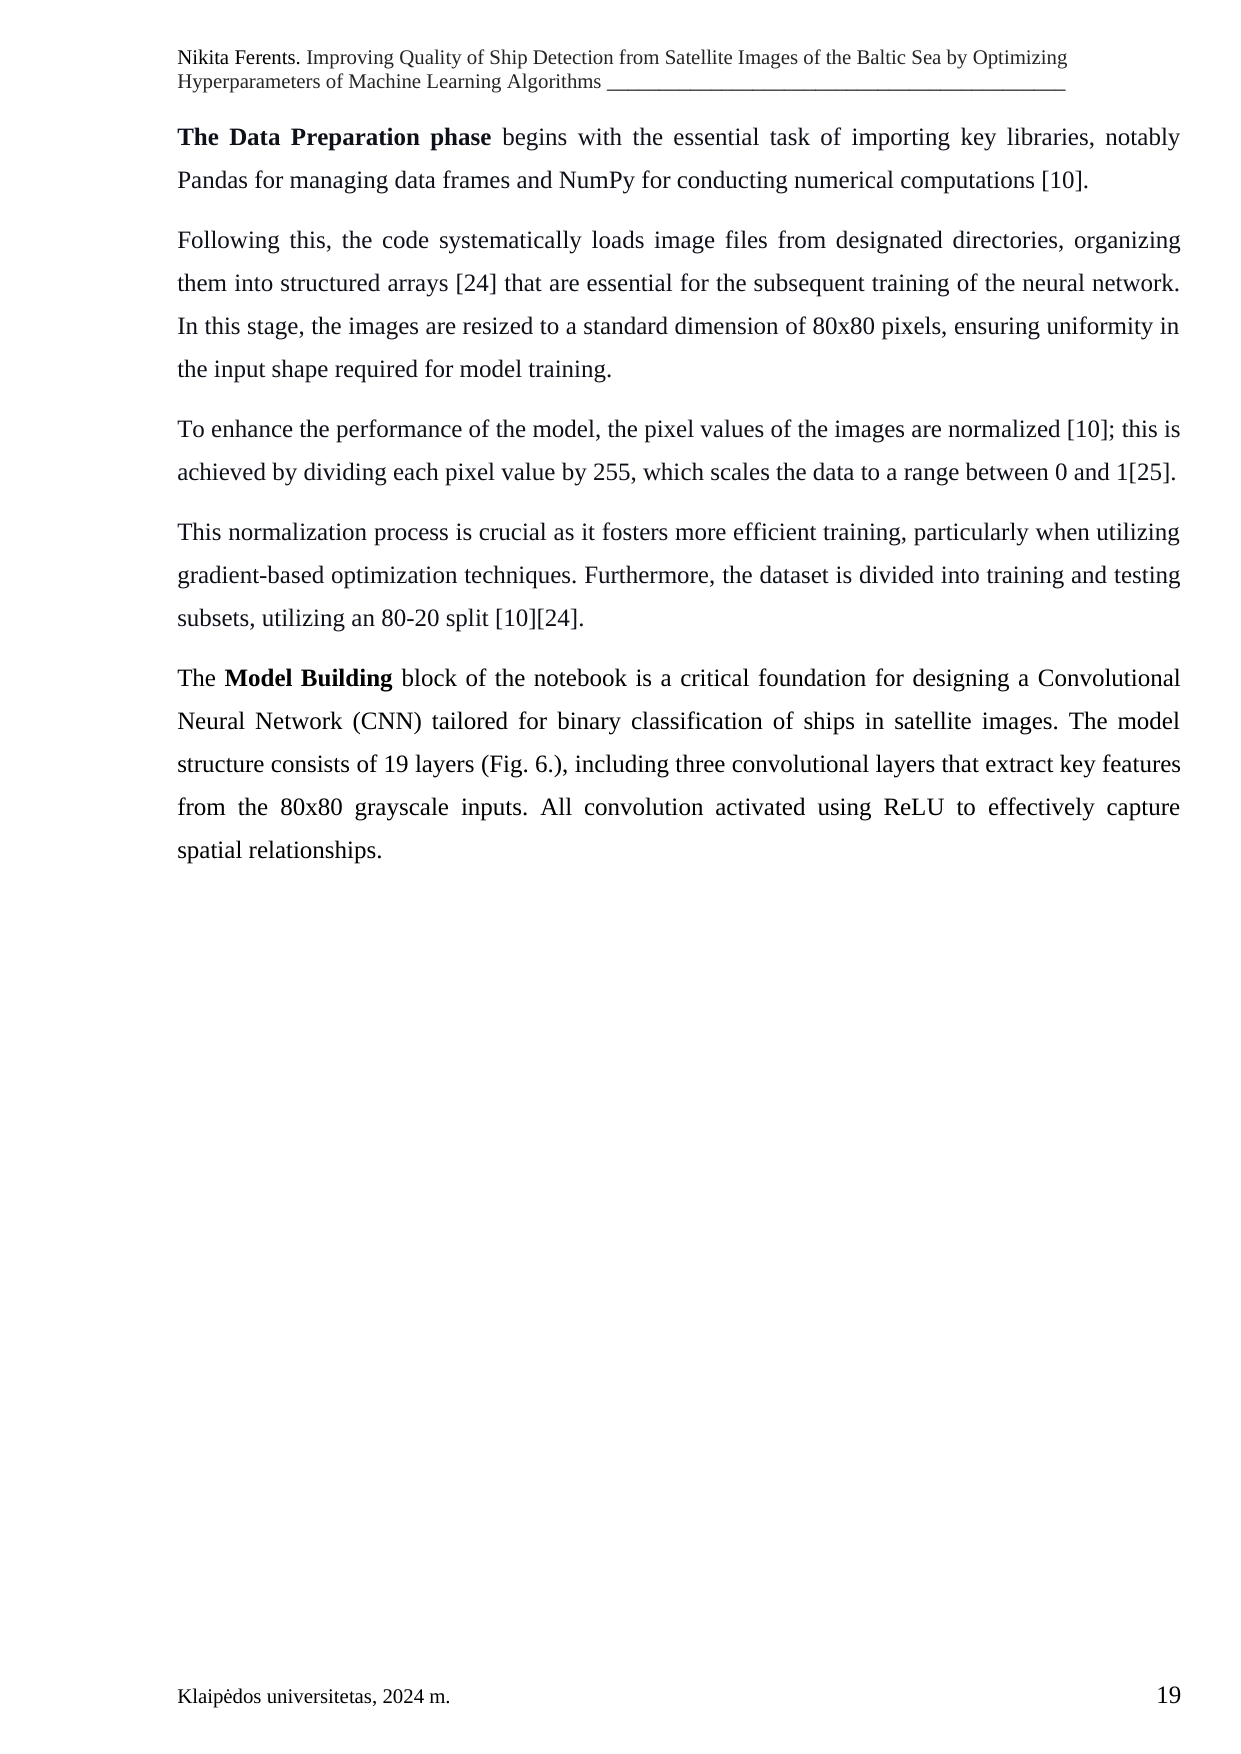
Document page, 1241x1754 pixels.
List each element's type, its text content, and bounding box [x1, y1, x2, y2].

text The Data Preparation phase begins with the essential task of importing key libraries, notably Pandas for managing data frames and NumPy for conducting numerical computations [10]. [177, 122, 1182, 194]
text To enhance the performance of the model, the pixel values of the images are normalized [10]; this is achieved by dividing each pixel value by 255, which scales the data to a range between 0 and 1[25]. [177, 414, 1182, 486]
text The Model Building block of the notebook is a critical foundation for designing a Convolutional Neural Network (CNN) tailored for binary classification of ships in satellite images. The model structure consists of 19 layers (Fig. 6.), including three convolutional layers that extract key features from the 80x80 grayscale inputs. All convolution activated using ReLU to effectively capture spatial relationships. [177, 663, 1182, 864]
text This normalization process is crucial as it fosters more efficient training, particularly when utilizing gradient-based optimization techniques. Furthermore, the dataset is divided into training and testing subsets, utilizing an 80-20 split [10][24]. [177, 517, 1182, 632]
text Following this, the code systematically loads image files from designated directories, organizing them into structured arrays [24] that are essential for the subsequent training of the neural network. In this stage, the images are resized to a standard dimension of 80x80 pixels, ensuring uniformity in the input shape required for model training. [177, 225, 1182, 383]
